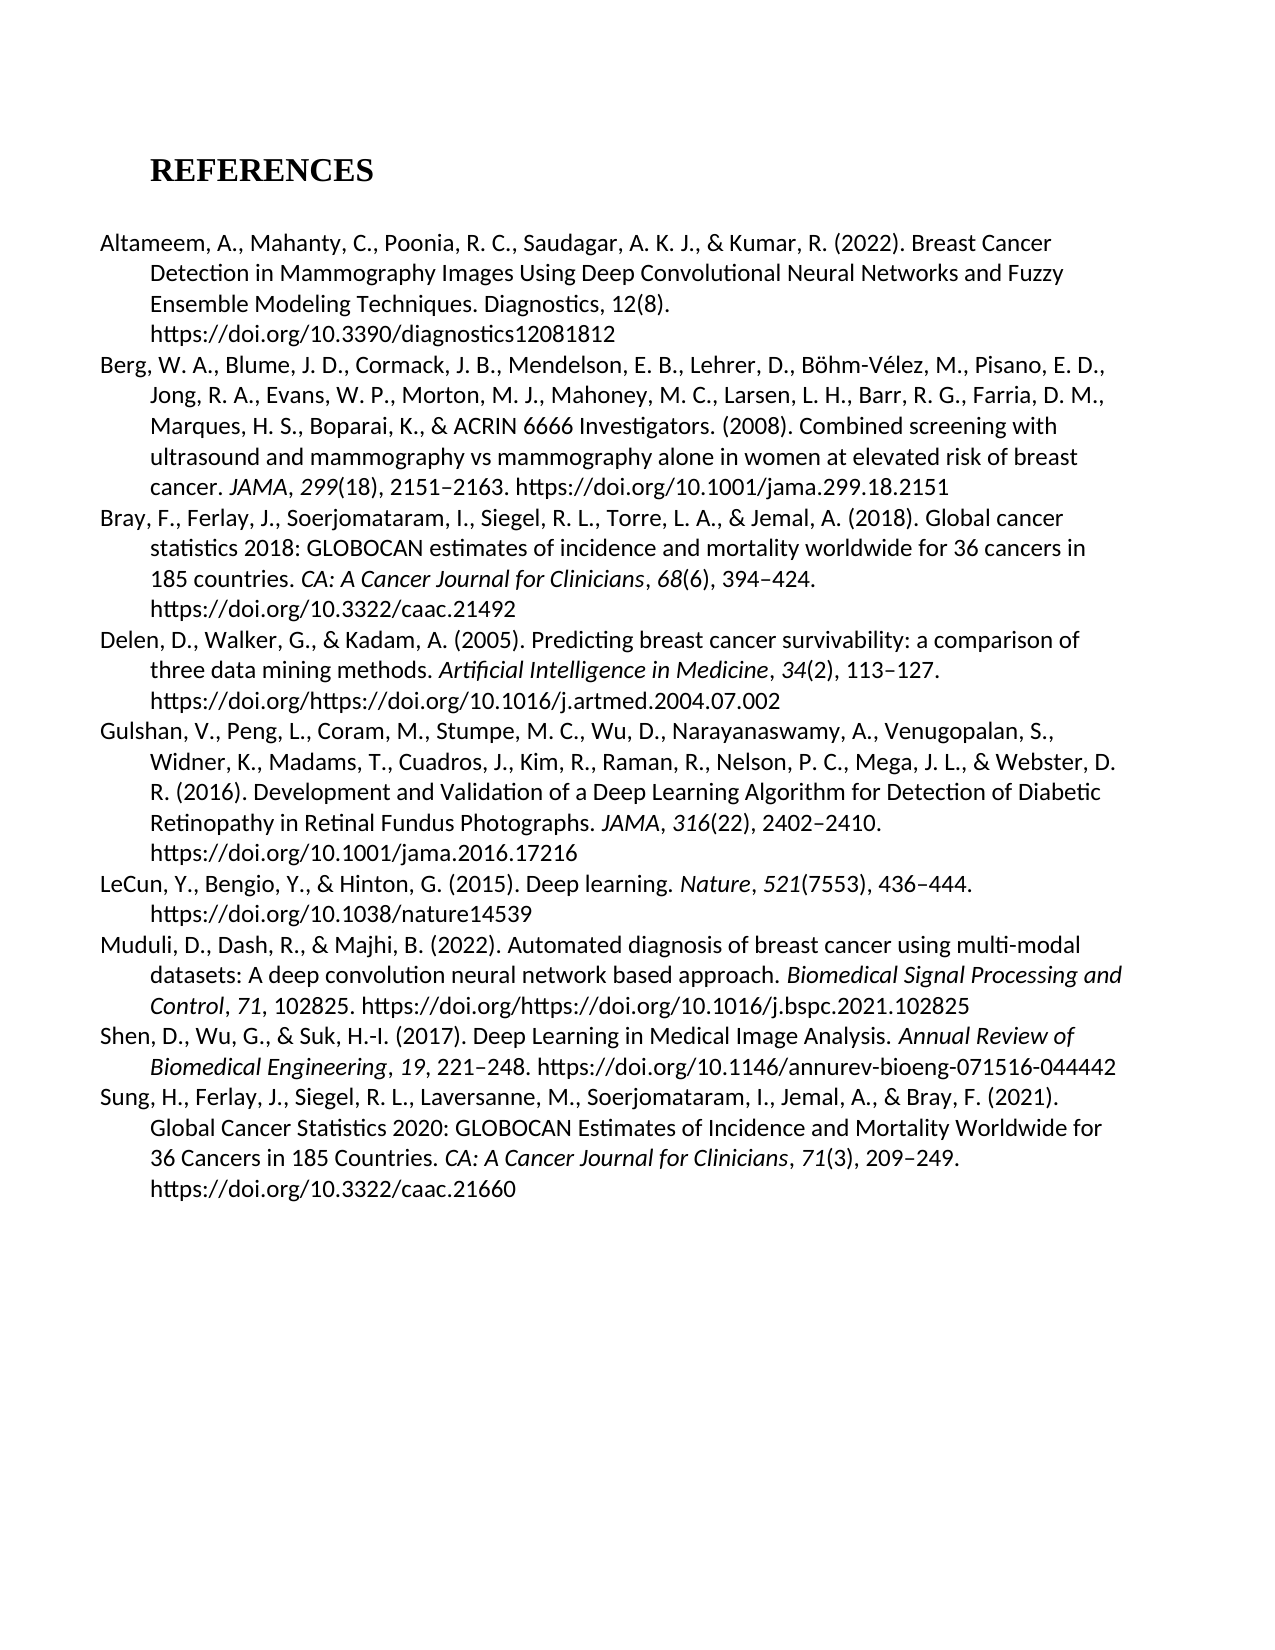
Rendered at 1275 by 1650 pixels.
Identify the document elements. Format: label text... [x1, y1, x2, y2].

subtitle REFERENCES [150, 150, 1125, 188]
